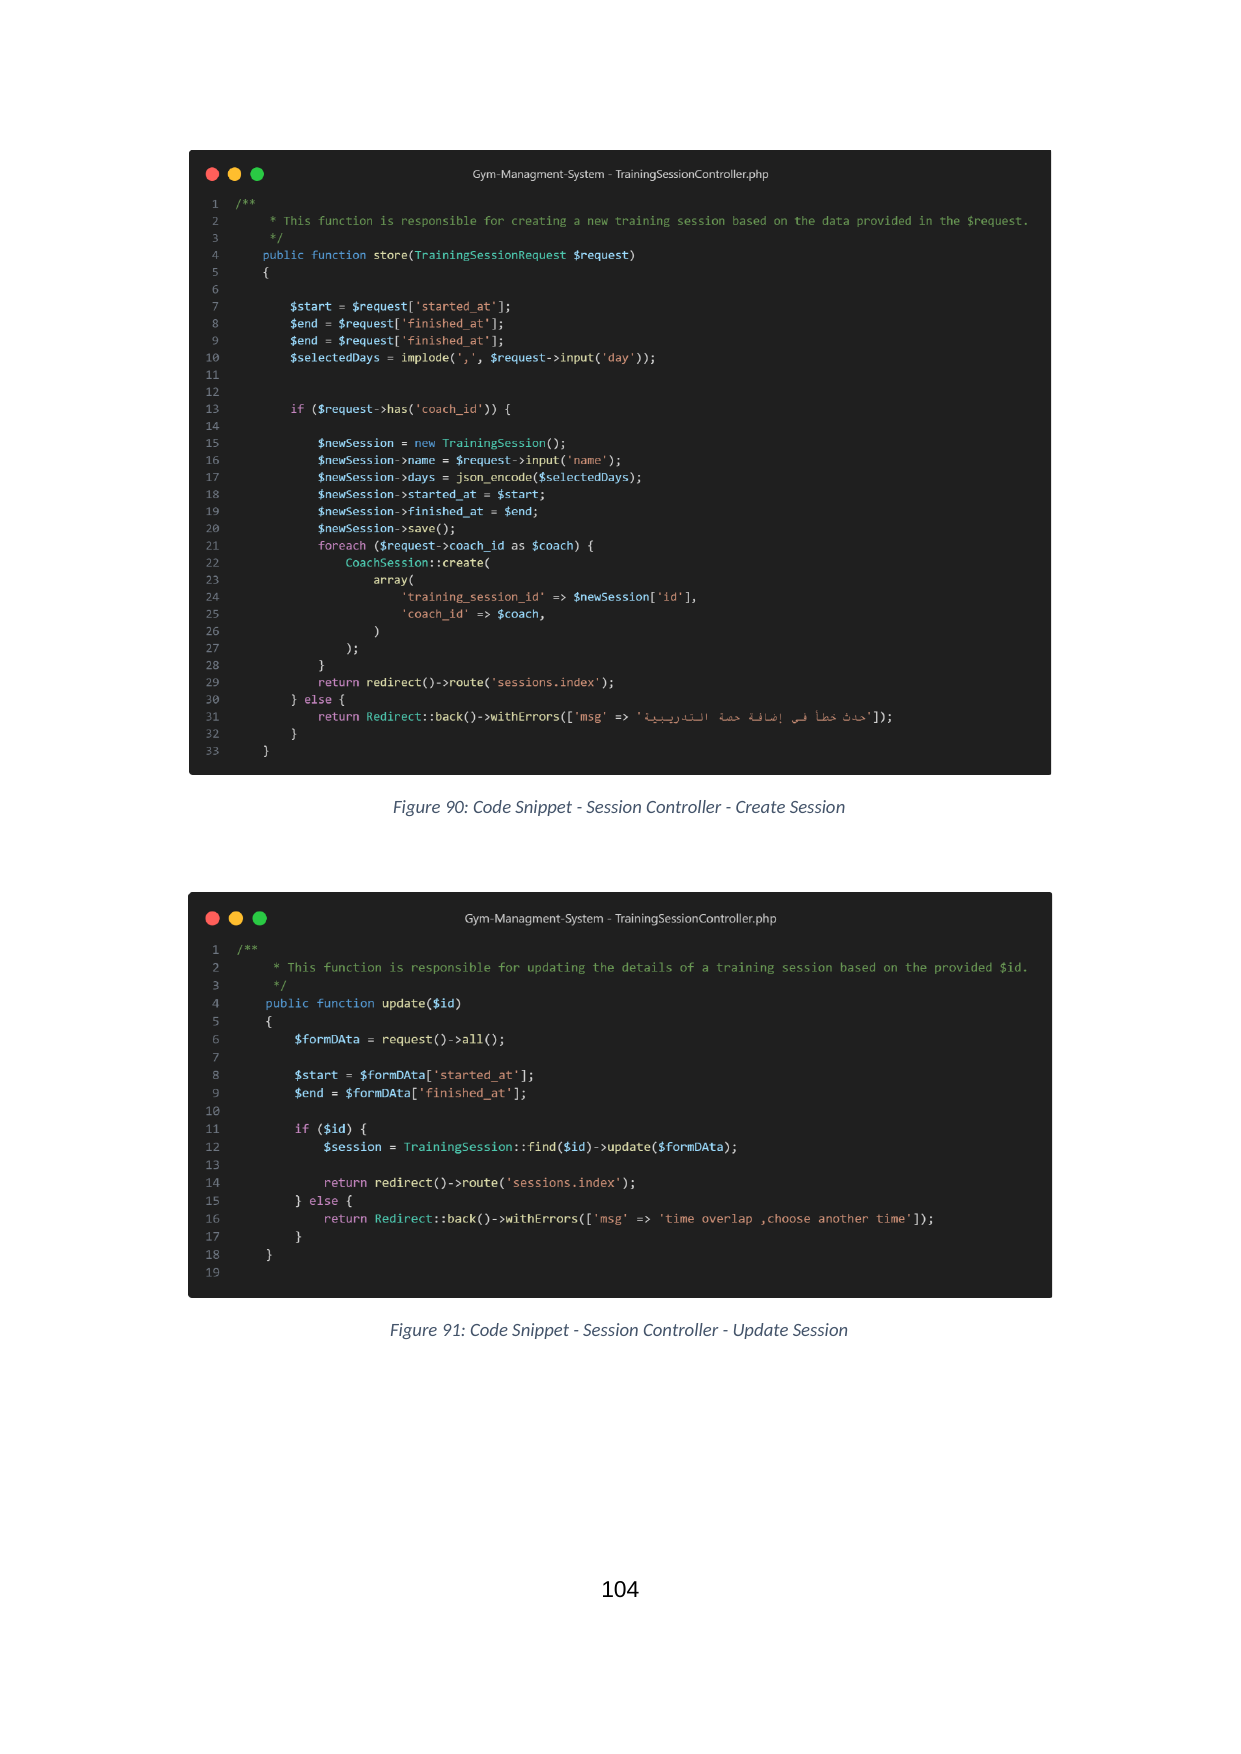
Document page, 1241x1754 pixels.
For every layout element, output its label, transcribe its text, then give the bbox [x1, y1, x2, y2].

picture [189, 150, 1052, 775]
picture [188, 892, 1053, 1298]
